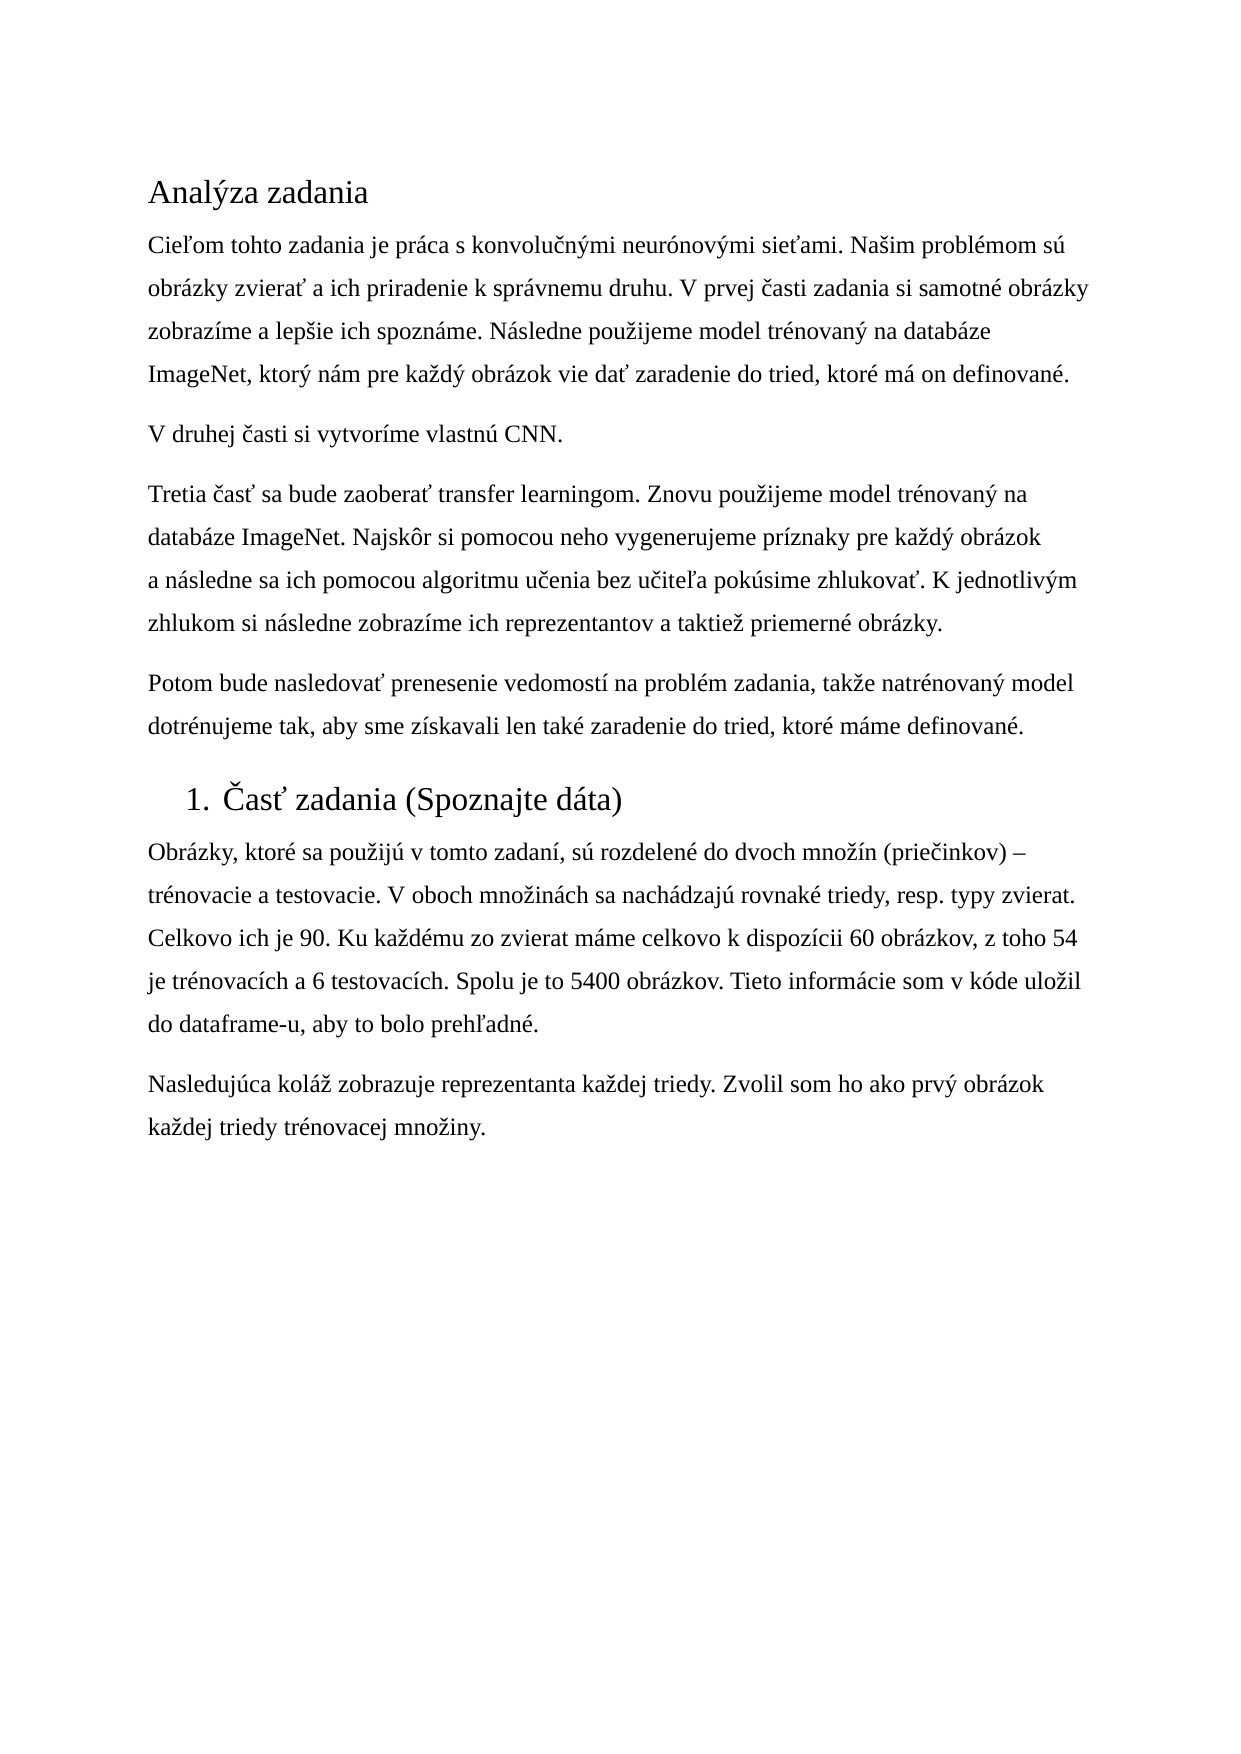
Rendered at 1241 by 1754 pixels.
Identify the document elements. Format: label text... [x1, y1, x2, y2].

text Obrázky, ktoré sa použijú v tomto zadaní, sú rozdelené do dvoch množín (priečinkov) – trénovacie a testovacie. V oboch množinách sa nachádzajú rovnaké triedy, resp. typy zvierat. Celkovo ich je 90. Ku každému zo zvierat máme celkovo k dispozícii 60 obrázkov, z toho 54 je trénovacích a 6 testovacích. Spolu je to 5400 obrázkov. Tieto informácie som v kóde uložil do dataframe-u, aby to bolo prehľadné. [148, 837, 1093, 1038]
subtitle Analýza zadania [148, 173, 1093, 211]
text V druhej časti si vytvoríme vlastnú CNN. [148, 419, 1093, 448]
subtitle Časť zadania (Spoznajte dáta) [185, 779, 1093, 818]
text Cieľom tohto zadania je práca s konvolučnými neurónovými sieťami. Našim problémom sú obrázky zvierať a ich priradenie k správnemu druhu. V prvej časti zadania si samotné obrázky zobrazíme a lepšie ich spoznáme. Následne použijeme model trénovaný na databáze ImageNet, ktorý nám pre každý obrázok vie dať zaradenie do tried, ktoré má on definované. [148, 230, 1093, 388]
text Tretia časť sa bude zaoberať transfer learningom. Znovu použijeme model trénovaný na databáze ImageNet. Najskôr si pomocou neho vygenerujeme príznaky pre každý obrázok a následne sa ich pomocou algoritmu učenia bez učiteľa pokúsime zhlukovať. K jednotlivým zhlukom si následne zobrazíme ich reprezentantov a taktiež priemerné obrázky. [148, 479, 1093, 637]
text Potom bude nasledovať prenesenie vedomostí na problém zadania, takže natrénovaný model dotrénujeme tak, aby sme získavali len také zaradenie do tried, ktoré máme definované. [148, 668, 1093, 740]
text Nasledujúca koláž zobrazuje reprezentanta každej triedy. Zvolil som ho ako prvý obrázok každej triedy trénovacej množiny. [148, 1069, 1093, 1141]
